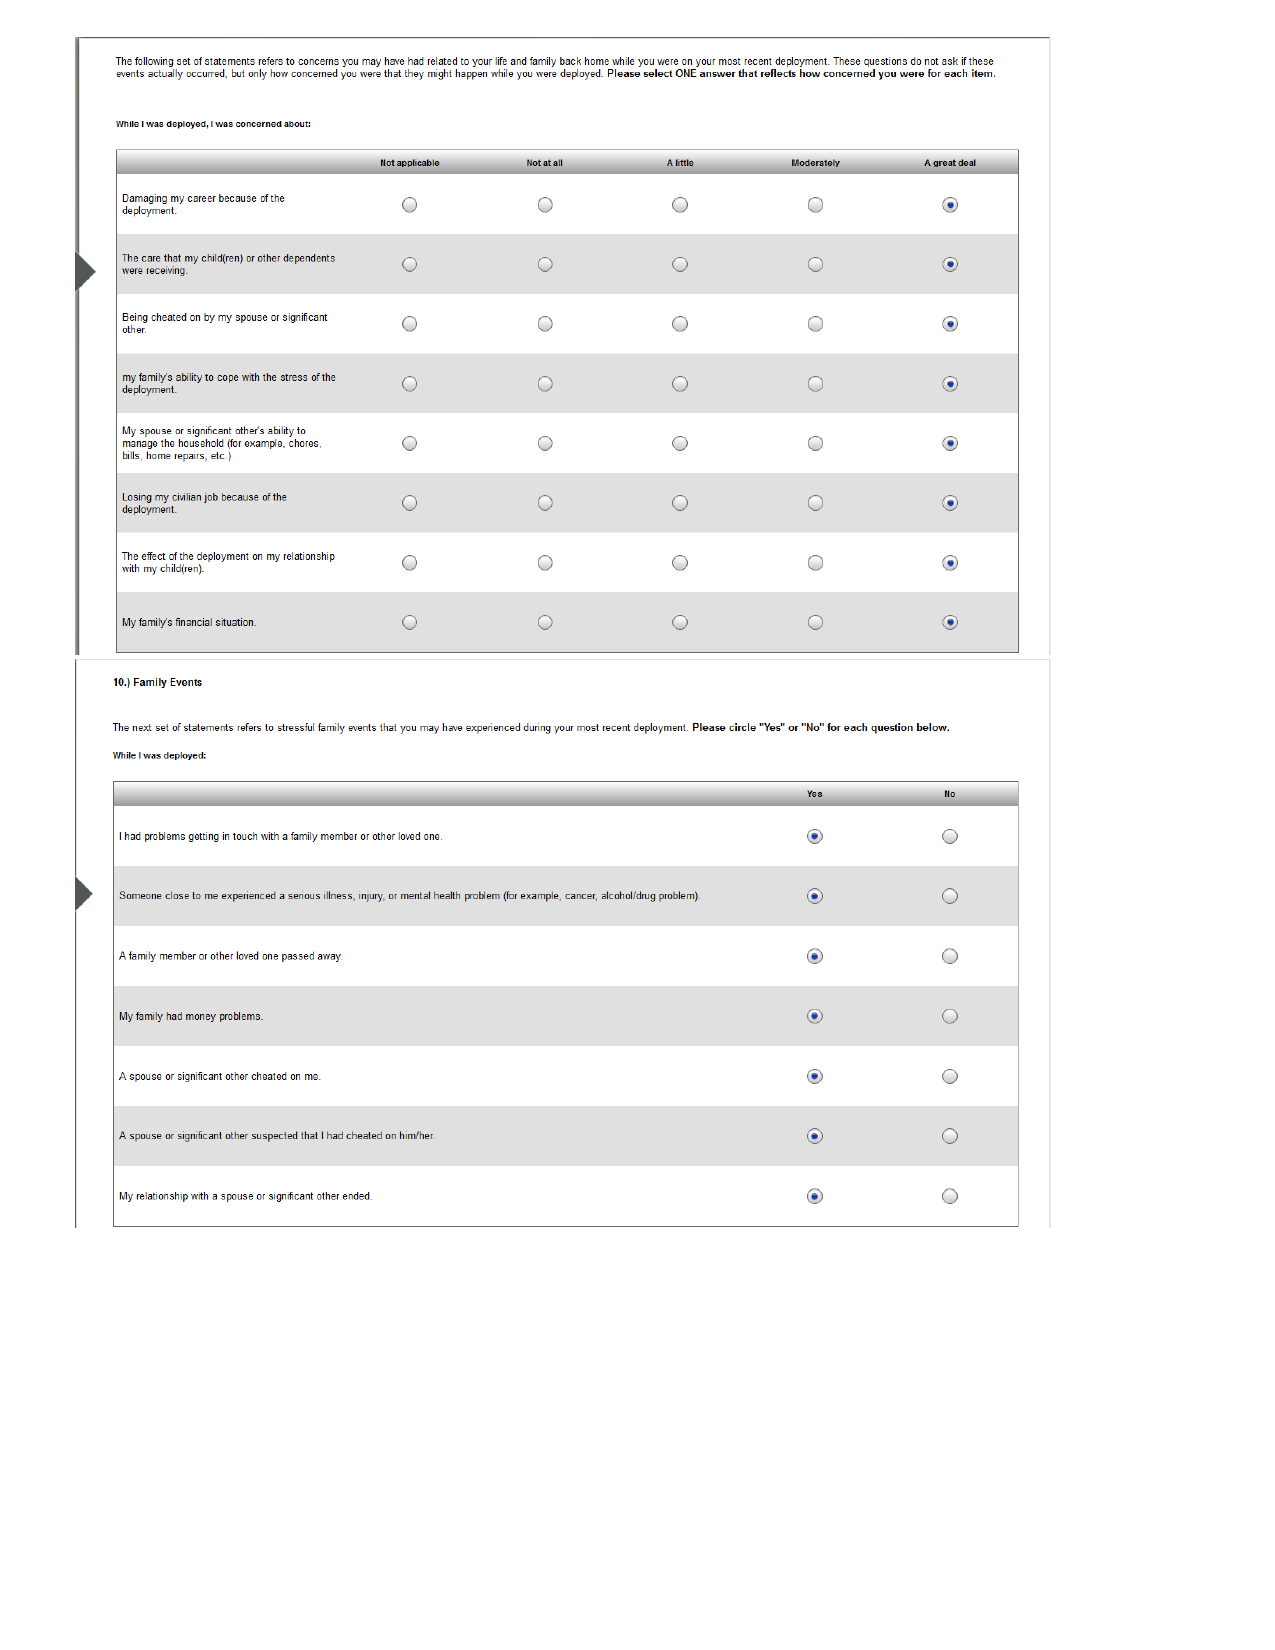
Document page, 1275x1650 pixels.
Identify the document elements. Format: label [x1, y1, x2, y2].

picture [75, 37, 1050, 655]
picture [75, 659, 1050, 1228]
